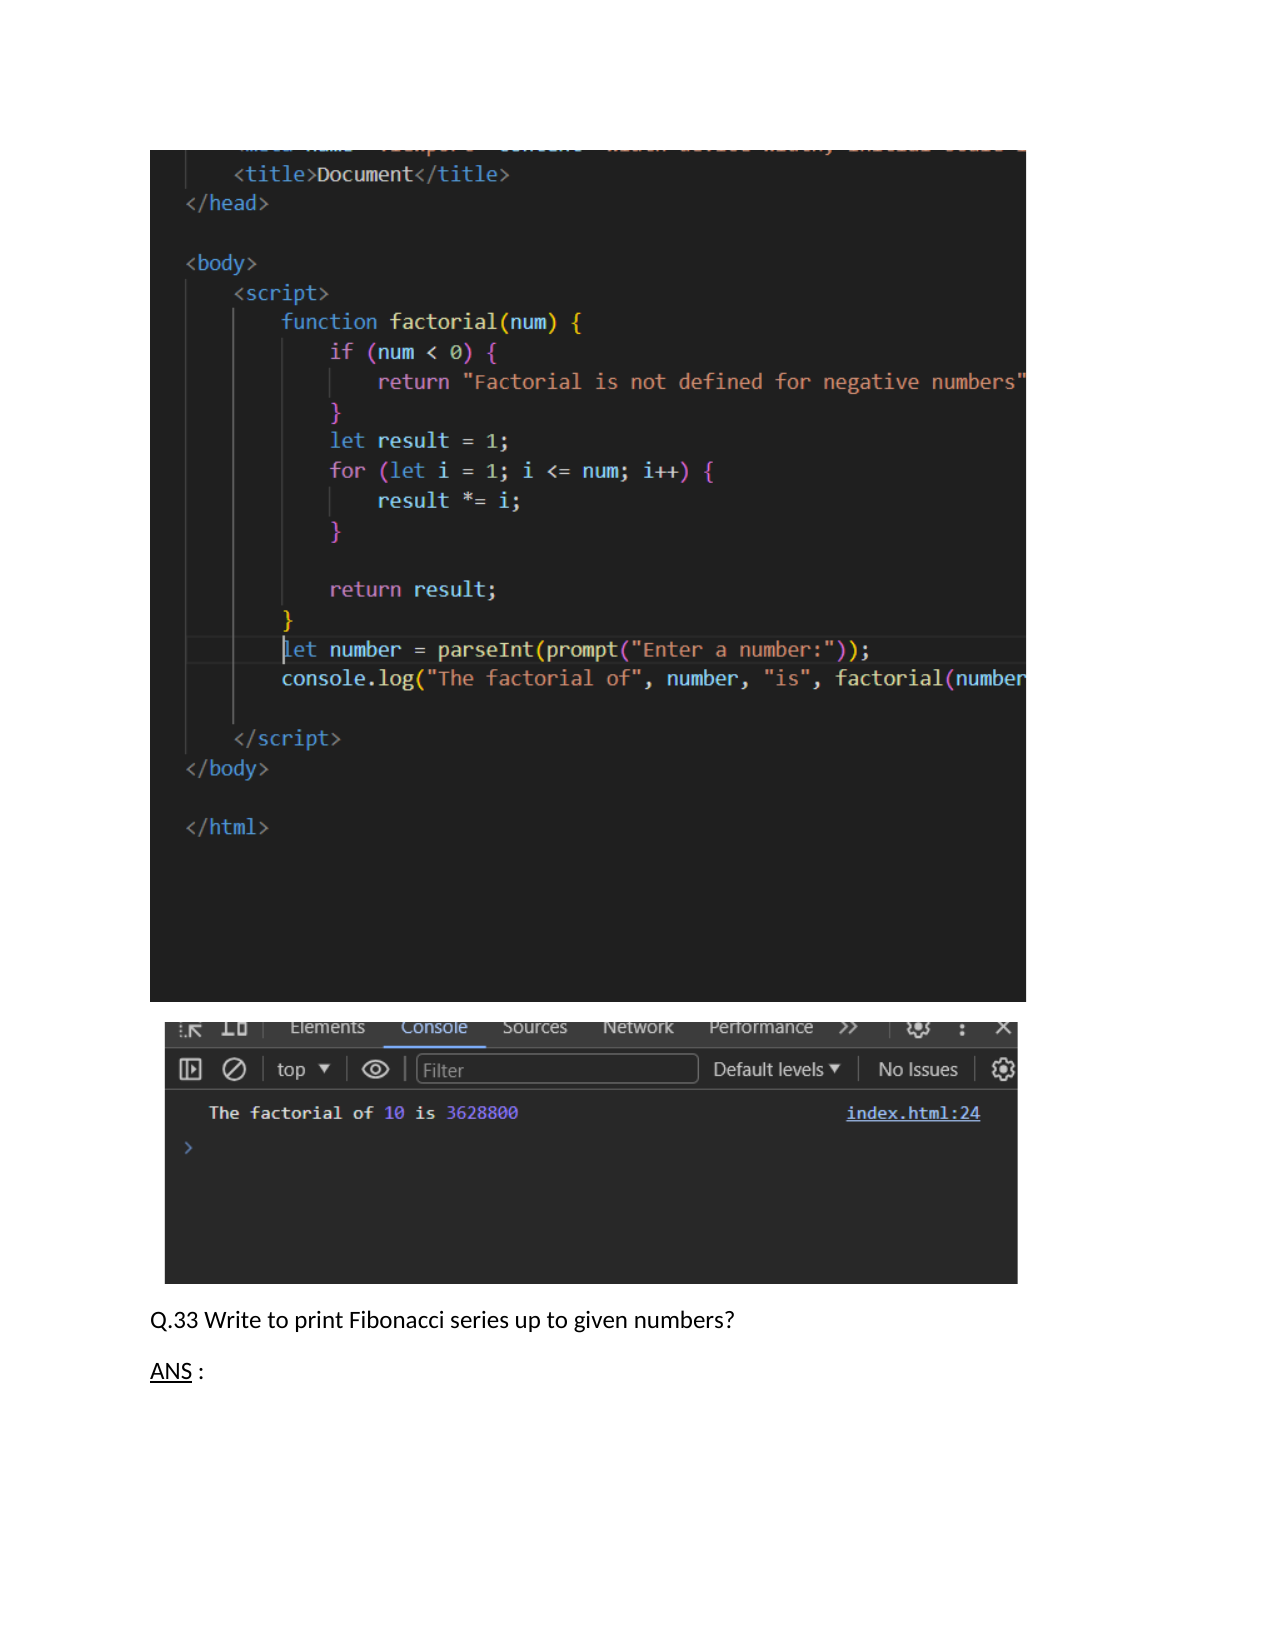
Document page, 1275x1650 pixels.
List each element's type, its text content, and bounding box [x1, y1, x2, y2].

picture [150, 150, 1027, 1002]
picture [150, 1022, 1018, 1284]
text Q.33 Write to print Fibonacci series up to given numbers? [150, 1304, 1125, 1335]
text ANS : [150, 1356, 1125, 1386]
